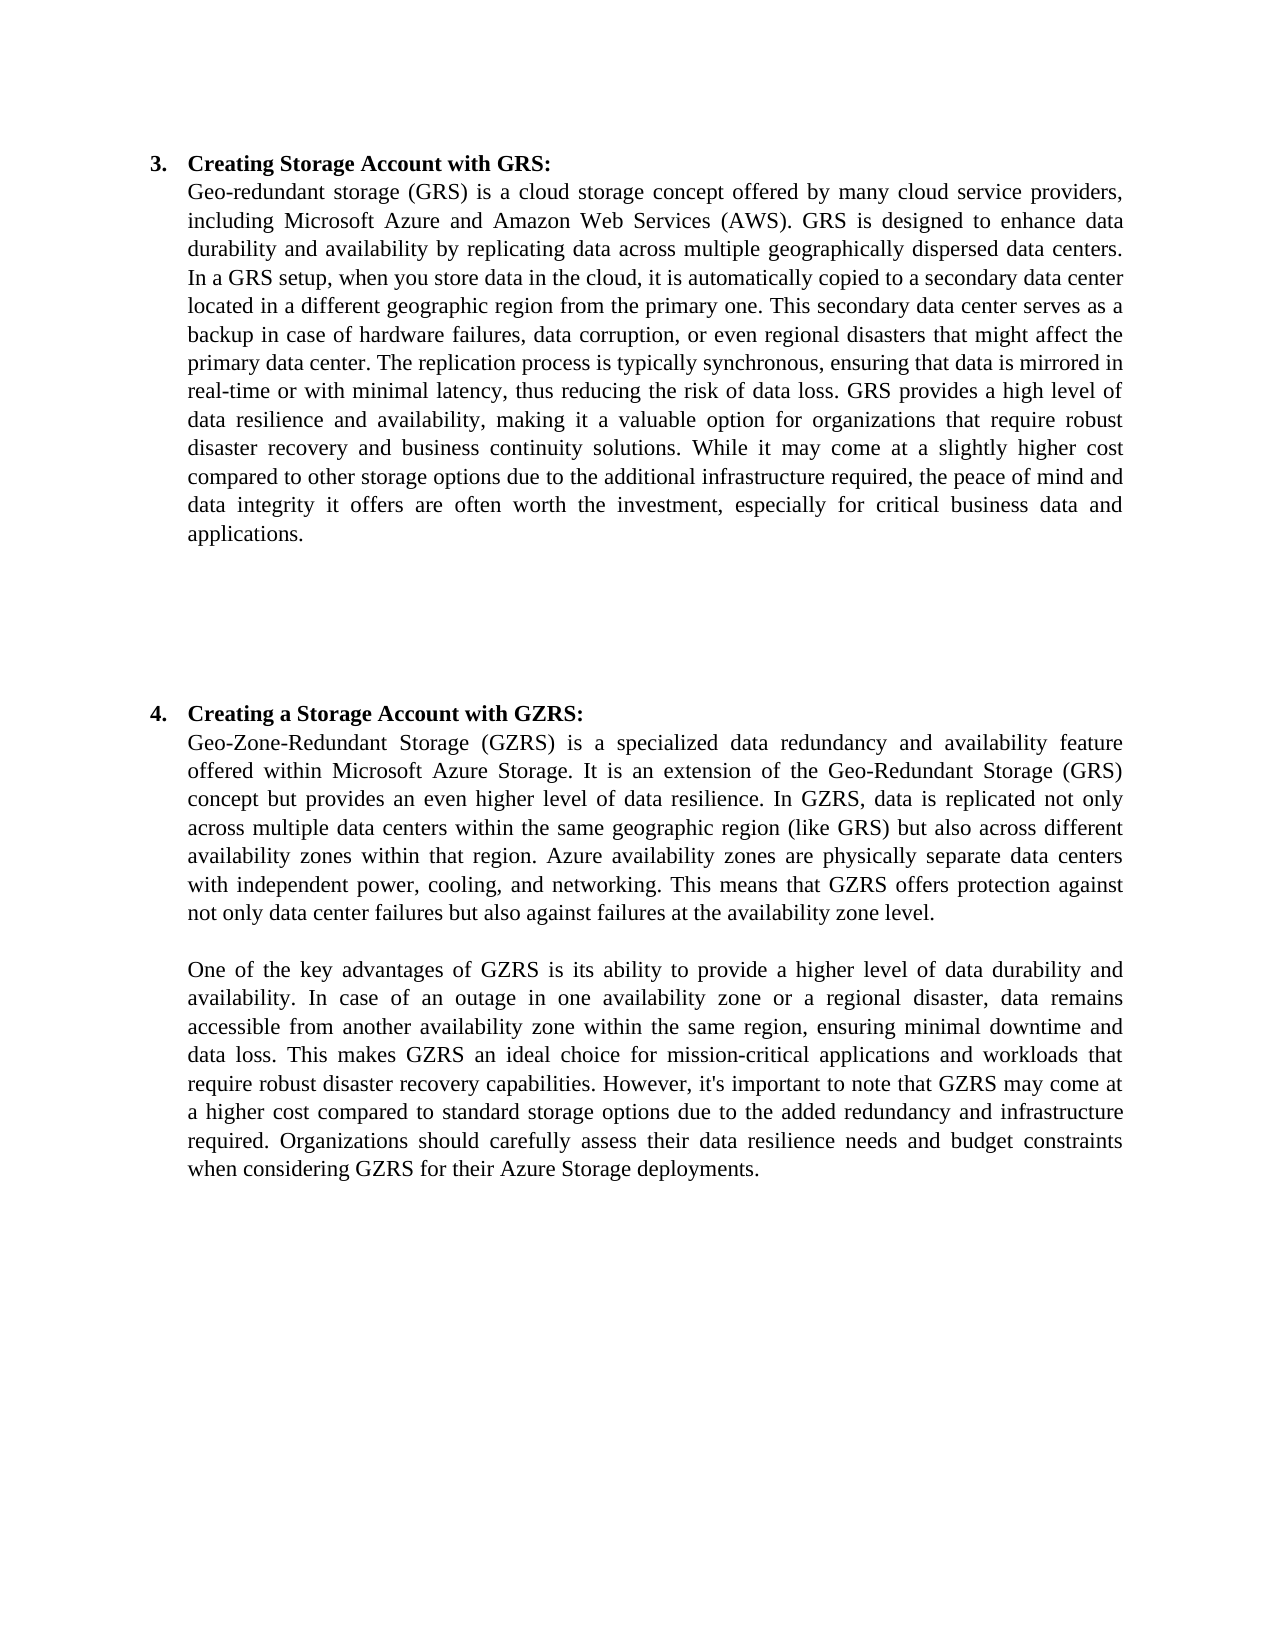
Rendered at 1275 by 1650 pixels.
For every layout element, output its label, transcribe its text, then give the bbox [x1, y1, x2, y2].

list Geo-Zone-Redundant Storage (GZRS) is a specialized data redundancy and availability feature offered within Microsoft Azure Storage. It is an extension of the Geo-Redundant Storage (GRS) concept but provides an even higher level of data resilience. In GZRS, data is replicated not only across multiple data centers within the same geographic region (like GRS) but also across different availability zones within that region. Azure availability zones are physically separate data centers with independent power, cooling, and networking. This means that GZRS offers protection against not only data center failures but also against failures at the availability zone level. [187, 728, 1125, 926]
list Creating a Storage Account with GZRS: [150, 700, 1125, 726]
list Creating Storage Account with GRS: [150, 150, 1125, 176]
list Geo-redundant storage (GRS) is a cloud storage concept offered by many cloud service providers, including Microsoft Azure and Amazon Web Services (AWS). GRS is designed to enhance data durability and availability by replicating data across multiple geographically dispersed data centers. In a GRS setup, when you store data in the cloud, it is automatically copied to a secondary data center located in a different geographic region from the primary one. This secondary data center serves as a backup in case of hardware failures, data corruption, or even regional disasters that might affect the primary data center. The replication process is typically synchronous, ensuring that data is mirrored in real-time or with minimal latency, thus reducing the risk of data loss. GRS provides a high level of data resilience and availability, making it a valuable option for organizations that require robust disaster recovery and business continuity solutions. While it may come at a slightly higher cost compared to other storage options due to the additional infrastructure required, the peace of mind and data integrity it offers are often worth the investment, especially for critical business data and applications. [187, 178, 1125, 546]
list One of the key advantages of GZRS is its ability to provide a higher level of data durability and availability. In case of an outage in one availability zone or a regional disaster, data remains accessible from another availability zone within the same region, ensuring minimal downtime and data loss. This makes GZRS an ideal choice for mission-critical applications and workloads that require robust disaster recovery capabilities. However, it's important to note that GZRS may come at a higher cost compared to standard storage options due to the added redundancy and infrastructure required. Organizations should carefully assess their data resilience needs and budget constraints when considering GZRS for their Azure Storage deployments. [187, 956, 1125, 1181]
